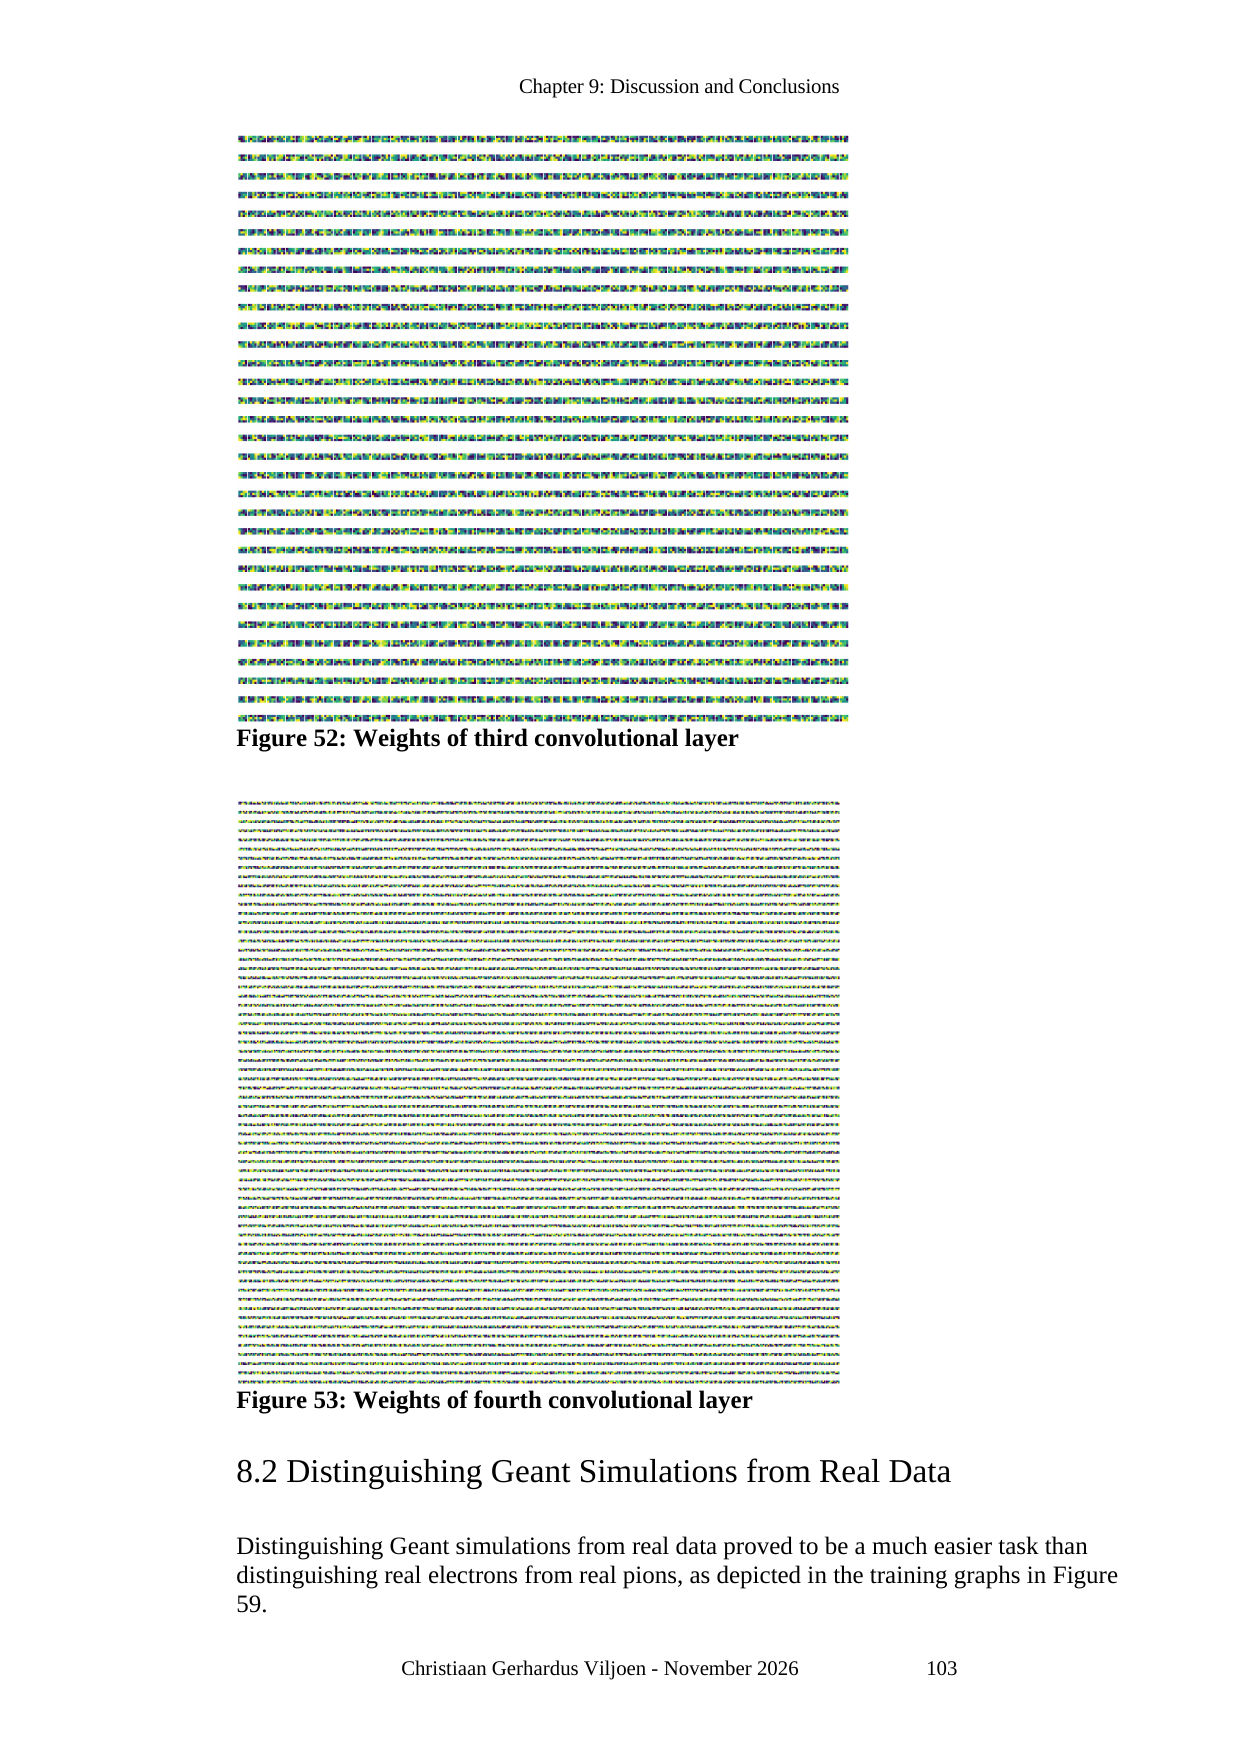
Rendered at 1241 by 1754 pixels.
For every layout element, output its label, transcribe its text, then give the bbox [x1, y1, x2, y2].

subtitle Distinguishing Geant Simulations from Real Data [236, 1452, 1122, 1490]
picture [236, 135, 849, 724]
text Figure 53: Weights of fourth convolutional layer [236, 1385, 1122, 1414]
text Distinguishing Geant simulations from real data proved to be a much easier task than distinguishing real electrons from real pions, as depicted in the training graphs in Figure 59. [236, 1531, 1122, 1617]
picture [236, 801, 841, 1386]
text Figure 52: Weights of third convolutional layer [236, 723, 1122, 752]
